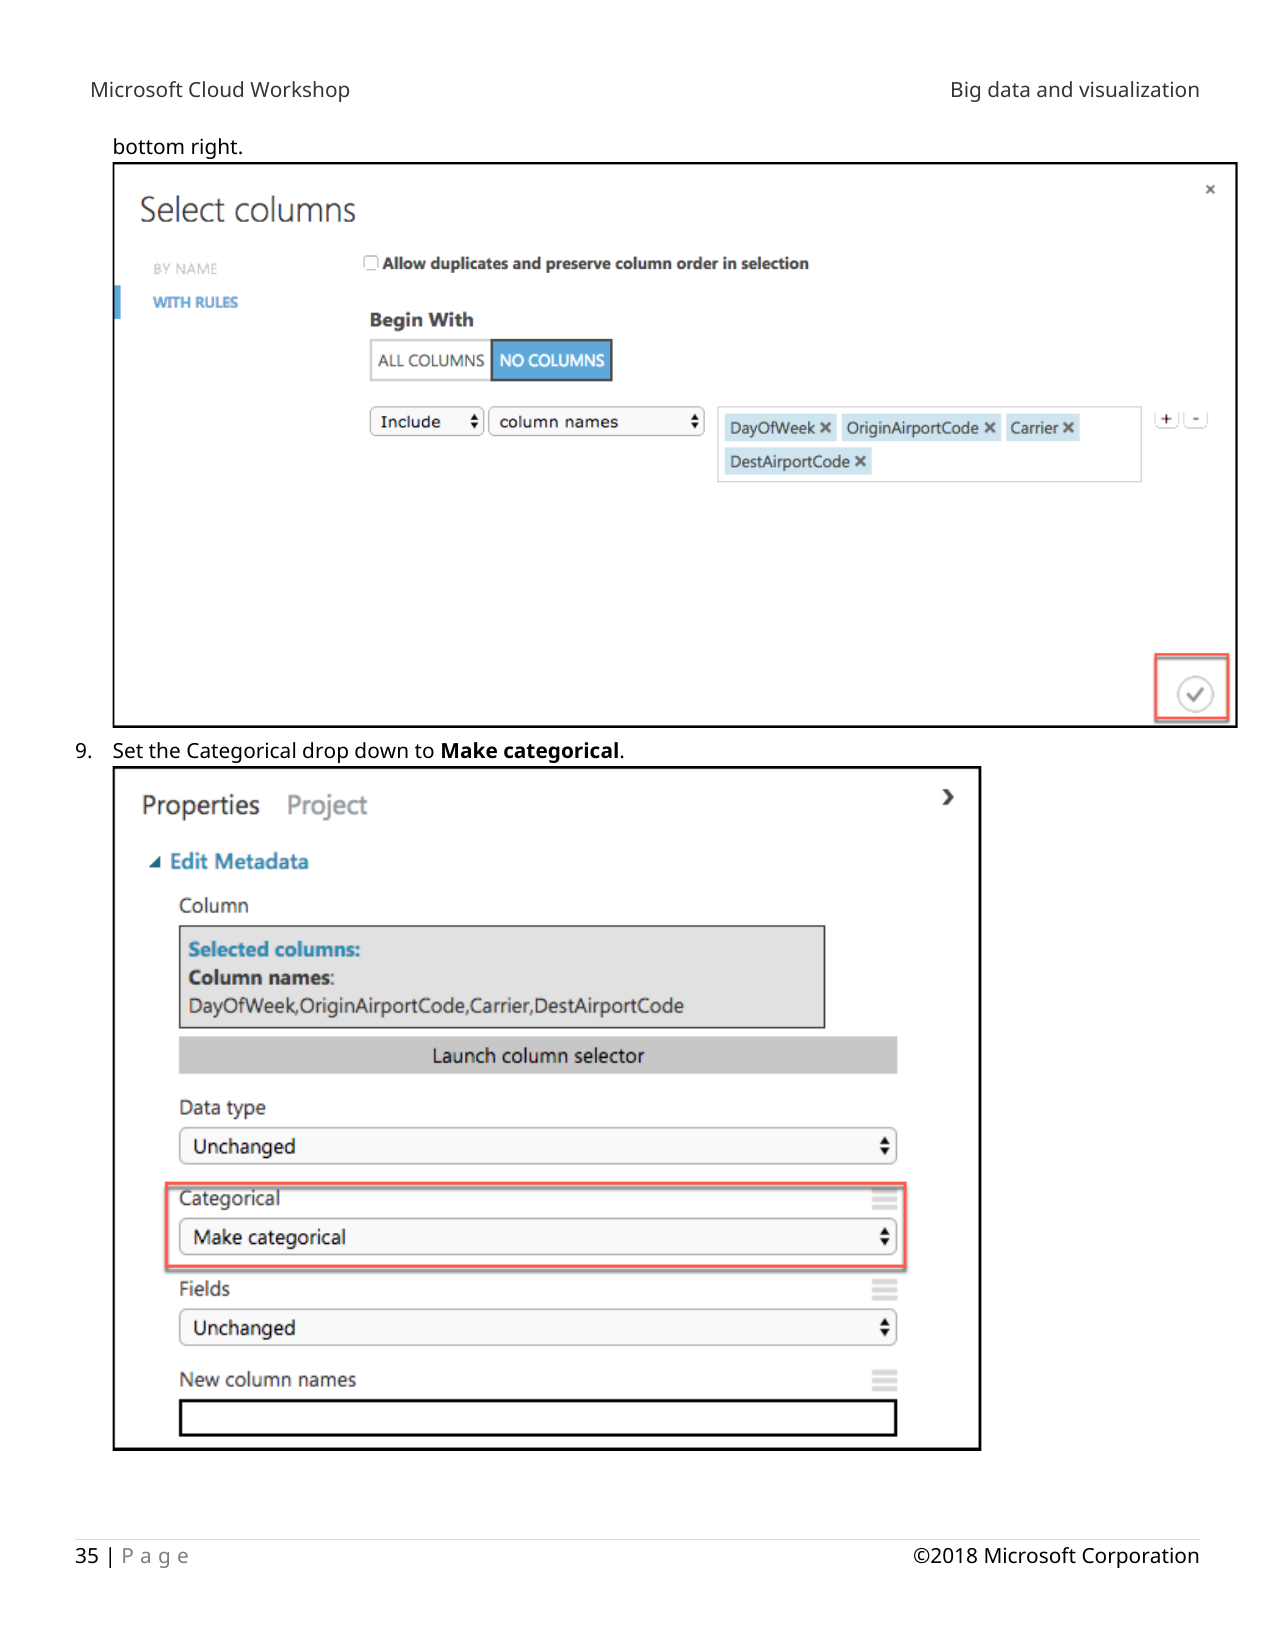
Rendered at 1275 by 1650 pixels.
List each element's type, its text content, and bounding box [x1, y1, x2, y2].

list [75, 132, 1200, 734]
picture [112, 162, 1238, 728]
picture [112, 766, 982, 1451]
